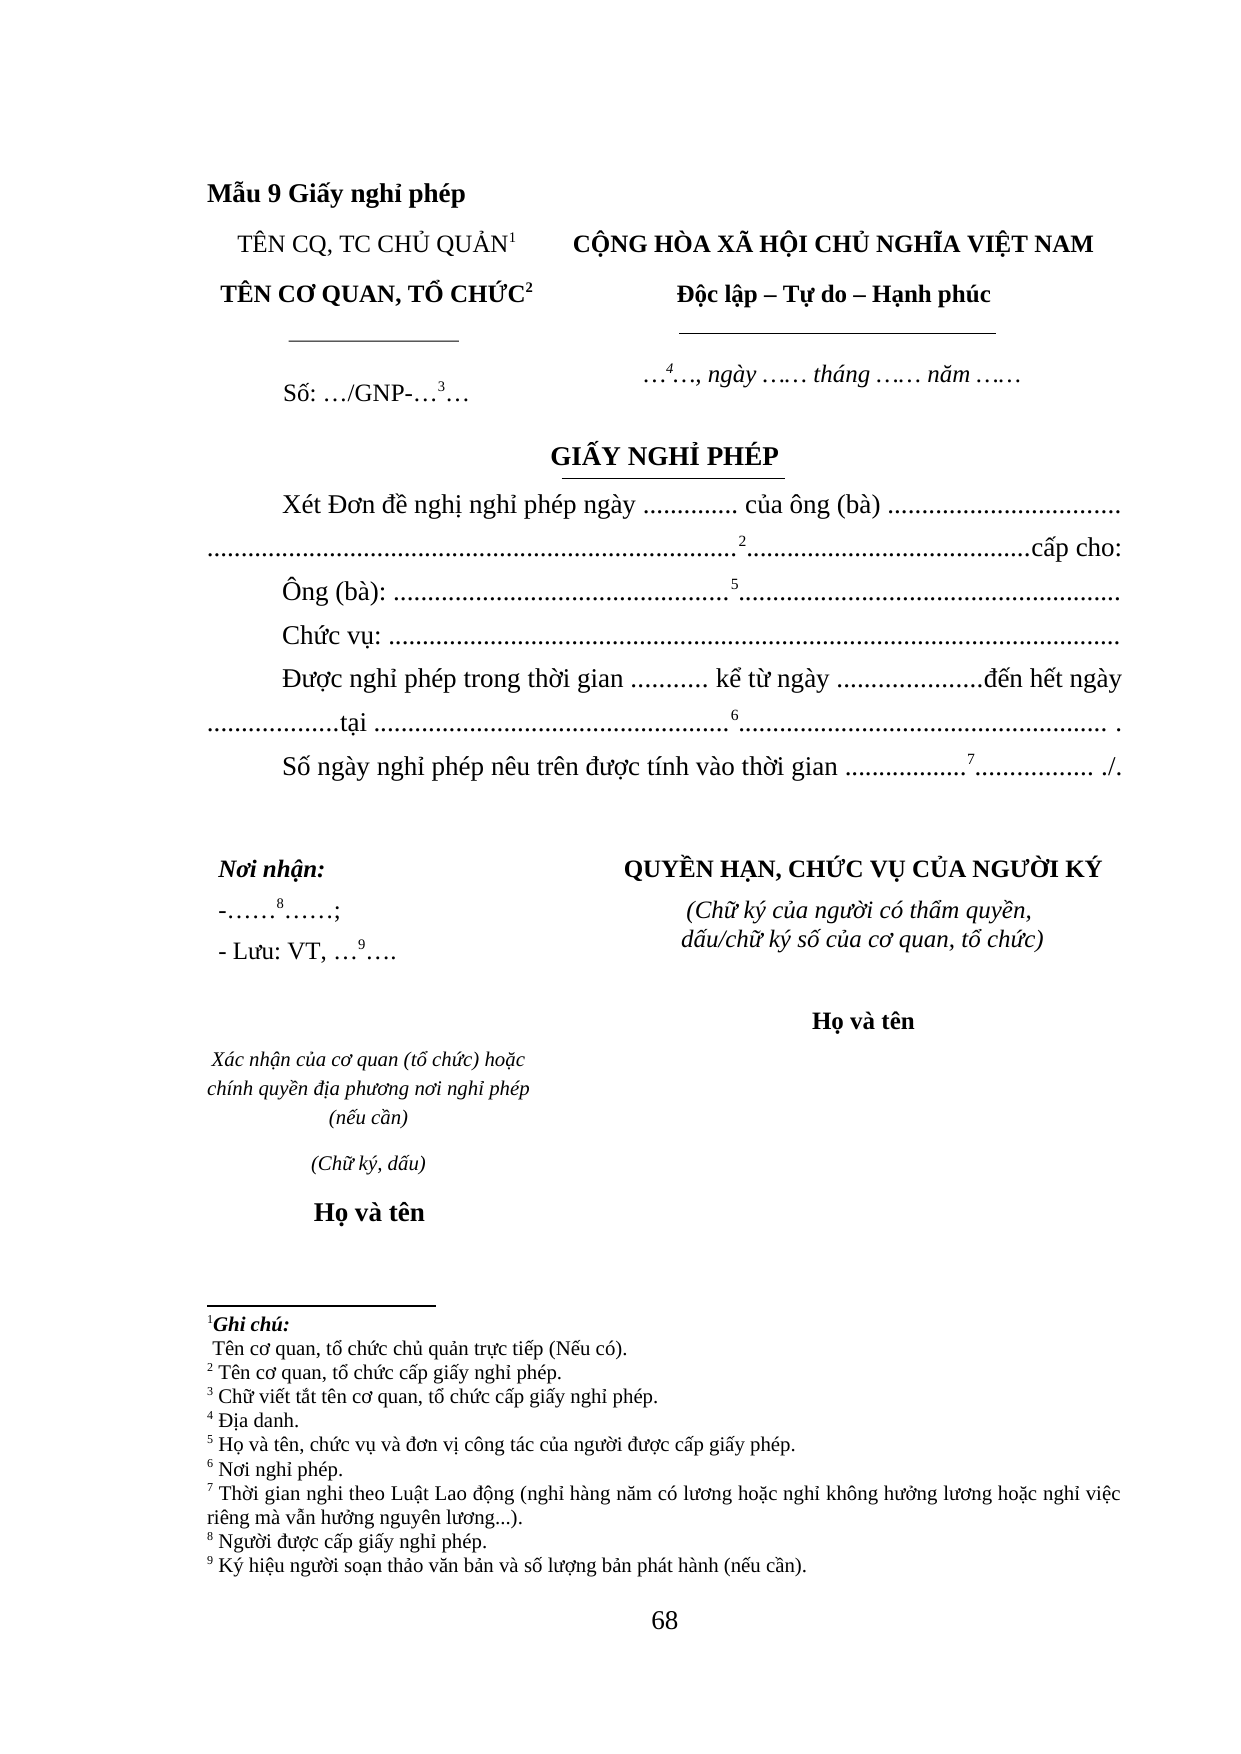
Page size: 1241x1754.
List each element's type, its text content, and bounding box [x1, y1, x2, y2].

text Được nghỉ phép trong thời gian kể từ ngày đến hết ngày [207, 662, 1122, 693]
table_header CỘNG HÒA XÃ HỘI CHỦ NGHĨA VIỆT NAM Độc lập – Tự do – Hạnh phúc ……, ngày …… tháng …… năm …… [546, 229, 1121, 427]
text Ông (bà): [207, 575, 1122, 606]
text Họ và tên [207, 1196, 532, 1227]
text Số ngày nghỉ phép nêu trên được tính vào thời gian ./. [207, 750, 1122, 781]
text Xác nhận của cơ quan (tổ chức) hoặc chính quyền địa phương nơi nghỉ phép (nếu cần) [207, 1047, 532, 1129]
table_header QUYỀN HẠN, CHỨC VỤ CỦA NGƯỜI KÝ (Chữ ký của người có thẩm quyền, dấu/chữ ký số của cơ quan, tổ chức) Họ và tên [605, 841, 1121, 1035]
text tại . [207, 706, 1122, 737]
text GIẤY NGHỈ PHÉP [207, 440, 1122, 471]
text Mẫu 9 Giấy nghỉ phép [207, 177, 1122, 208]
text Xét Đơn đề nghị nghỉ phép ngày của ông (bà) [207, 488, 1122, 519]
text 2 cấp cho: [207, 531, 1122, 563]
text Chức vụ: [207, 619, 1122, 650]
table_header TÊN CQ, TC CHỦ QUẢN TÊN CƠ QUAN, TỔ CHỨC Số: …/GNP-…… [207, 229, 546, 427]
text (Chữ ký, dấu) [207, 1151, 532, 1175]
table_header Nơi nhận: -…………; - Lưu: VT, ……. [207, 841, 605, 1035]
